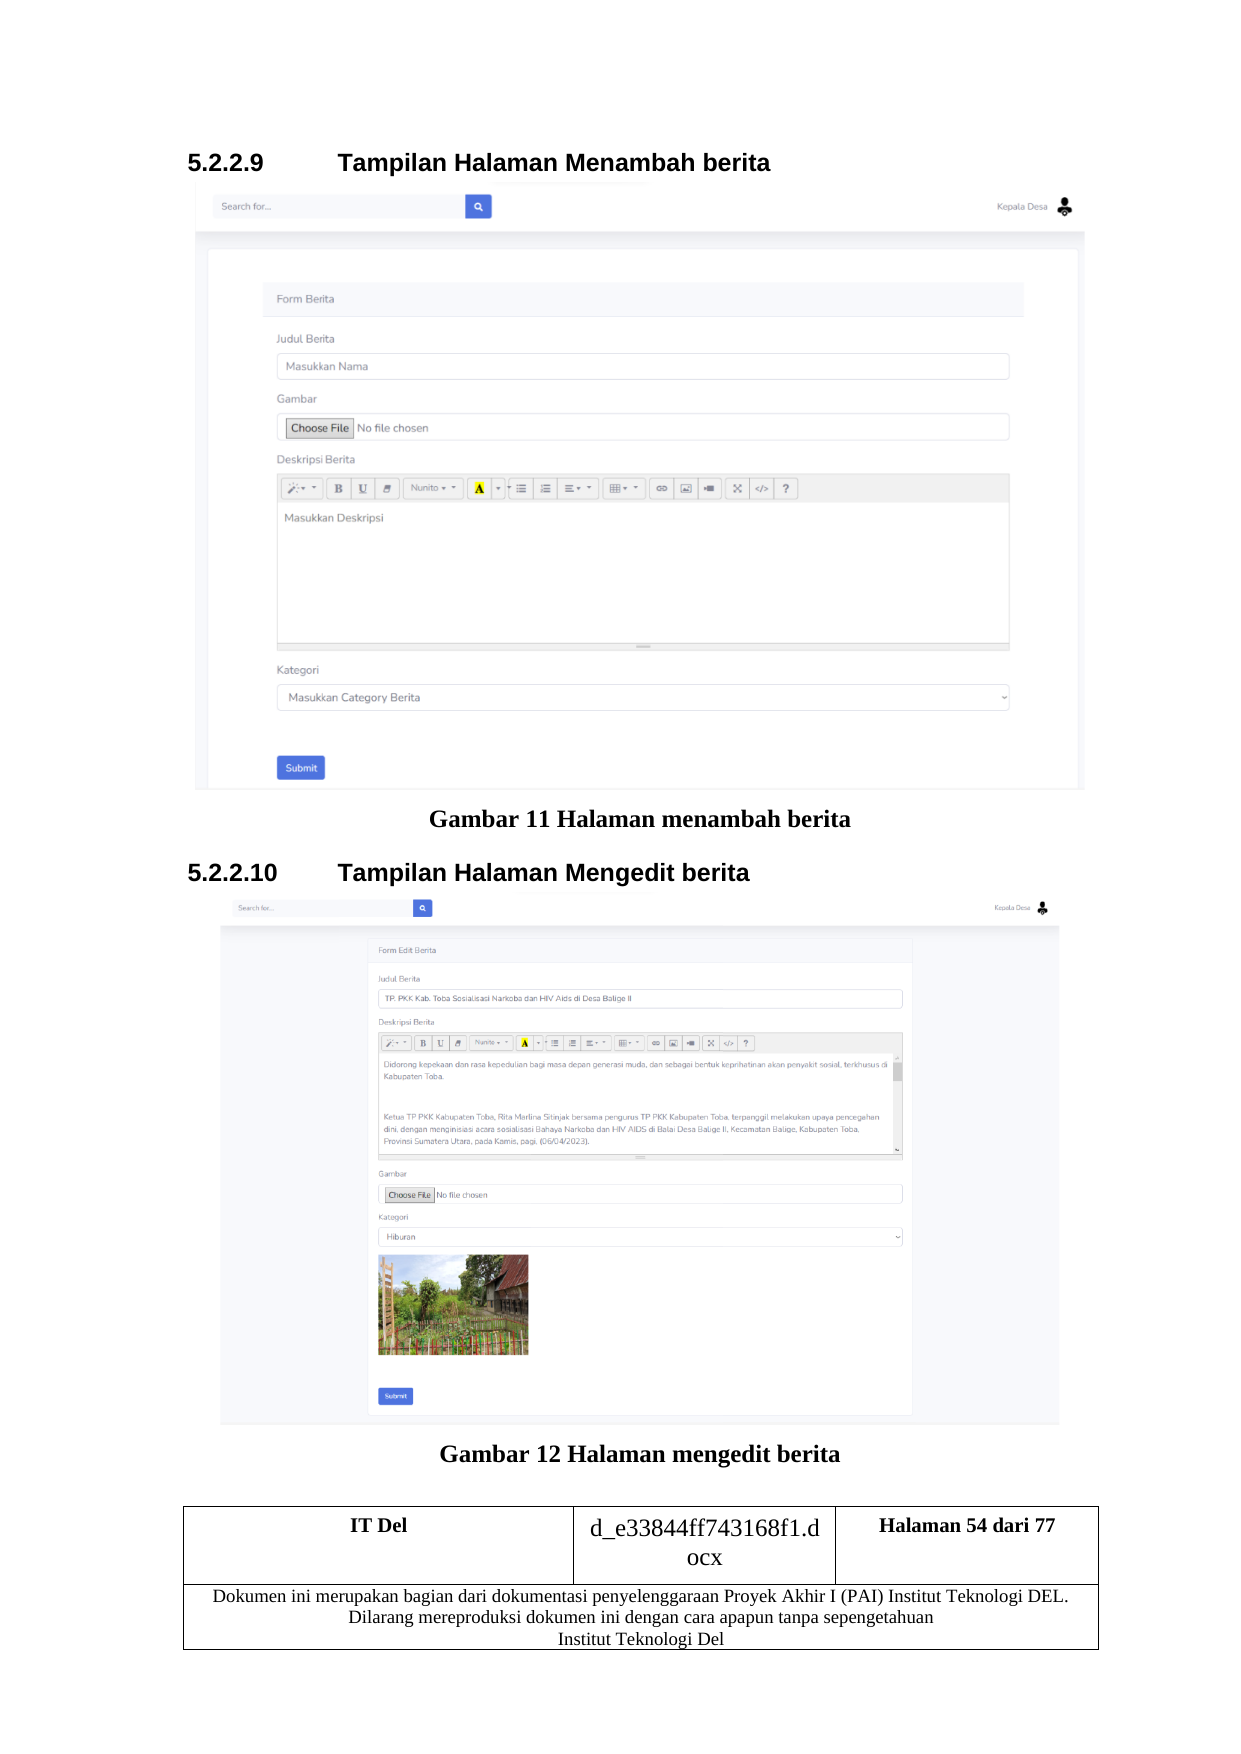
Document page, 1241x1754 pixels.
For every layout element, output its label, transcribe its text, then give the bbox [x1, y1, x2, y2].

subtitle Tampilan Halaman Mengedit berita [187, 858, 1092, 887]
subtitle Tampilan Halaman Menambah berita [187, 148, 1092, 176]
text Gambar 12 Halaman mengedit berita [187, 1439, 1092, 1468]
text Gambar 11 Halaman menambah berita [187, 804, 1092, 833]
picture [195, 182, 1085, 790]
picture [220, 892, 1060, 1425]
